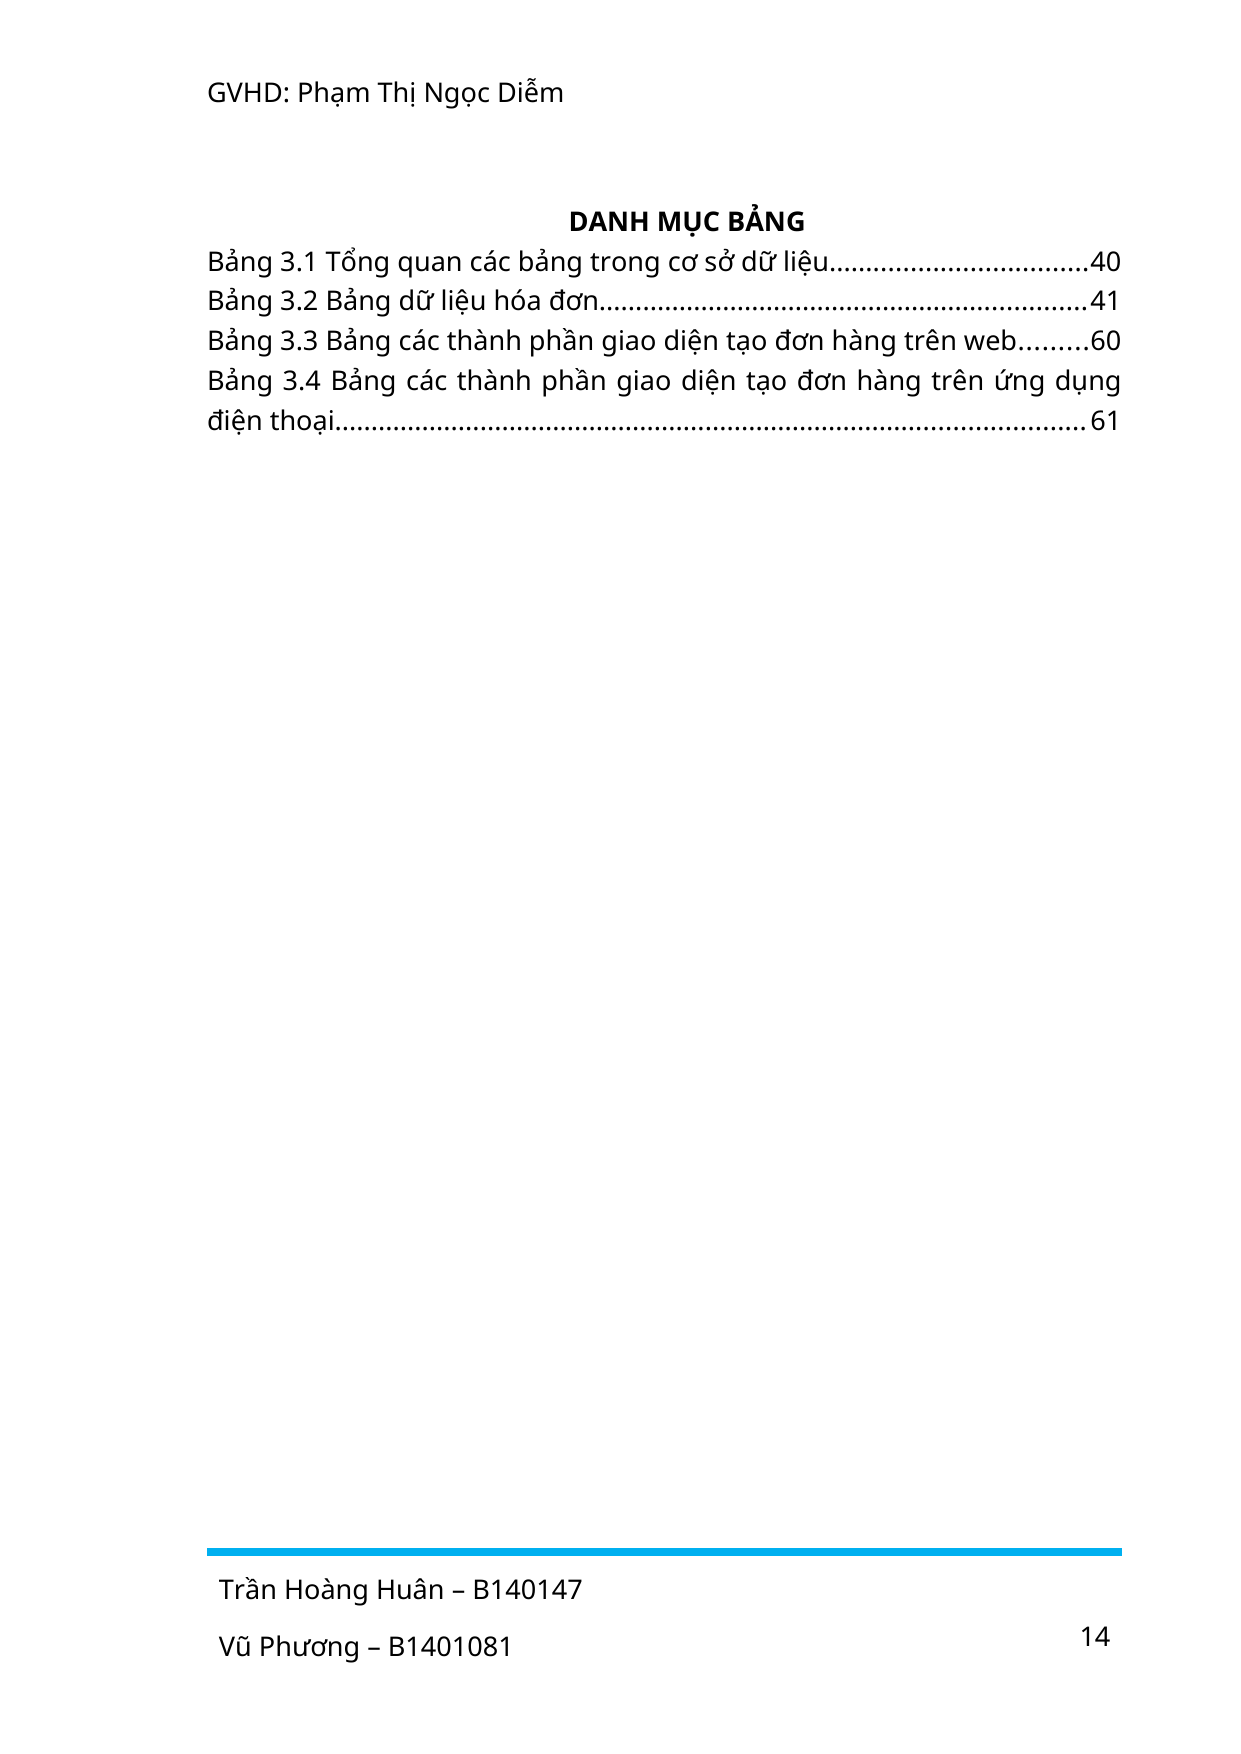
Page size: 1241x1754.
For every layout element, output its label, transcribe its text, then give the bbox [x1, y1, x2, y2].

subtitle DANH MỤC BẢNG [252, 202, 1122, 239]
